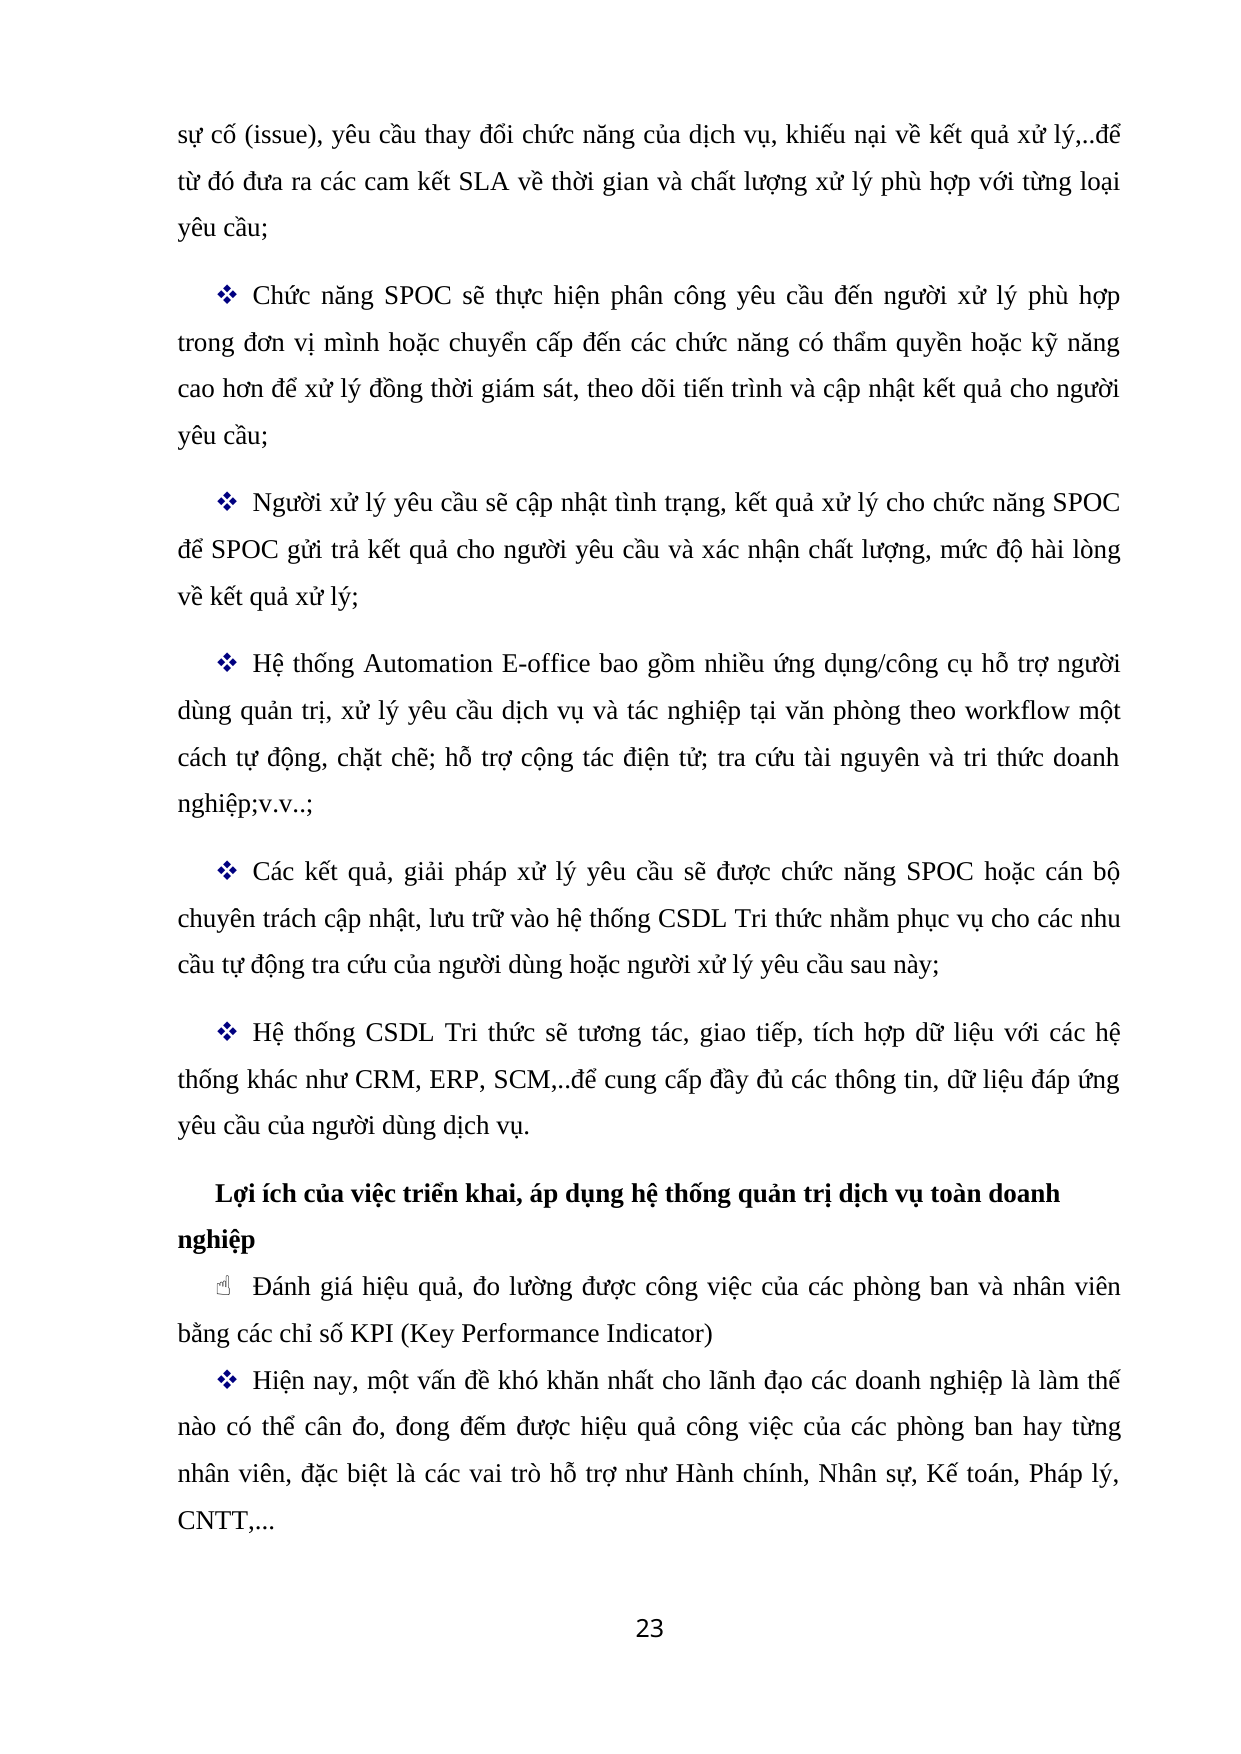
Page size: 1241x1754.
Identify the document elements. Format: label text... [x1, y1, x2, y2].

list Người xử lý yêu cầu sẽ cập nhật tình trạng, kết quả xử lý cho chức năng SPOC để SPOC gửi trả kết quả cho người yêu cầu và xác nhận chất lượng, mức độ hài lòng về kết quả xử lý; [177, 487, 1122, 611]
list Đánh giá hiệu quả, đo lường được công việc của các phòng ban và nhân viên bằng các chỉ số KPI (Key Performance Indicator) [177, 1270, 1122, 1348]
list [177, 118, 1122, 243]
list Hệ thống CSDL Tri thức sẽ tương tác, giao tiếp, tích hợp dữ liệu với các hệ thống khác như CRM, ERP, SCM,..để cung cấp đầy đủ các thông tin, dữ liệu đáp ứng yêu cầu của người dùng dịch vụ. [177, 1016, 1122, 1141]
text Lợi ích của việc triển khai, áp dụng hệ thống quản trị dịch vụ toàn doanh nghiệp [177, 1177, 1122, 1255]
list Các kết quả, giải pháp xử lý yêu cầu sẽ được chức năng SPOC hoặc cán bộ chuyên trách cập nhật, lưu trữ vào hệ thống CSDL Tri thức nhằm phục vụ cho các nhu cầu tự động tra cứu của người dùng hoặc người xử lý yêu cầu sau này; [177, 855, 1122, 980]
list Chức năng SPOC sẽ thực hiện phân công yêu cầu đến người xử lý phù hợp trong đơn vị mình hoặc chuyển cấp đến các chức năng có thẩm quyền hoặc kỹ năng cao hơn để xử lý đồng thời giám sát, theo dõi tiến trình và cập nhật kết quả cho người yêu cầu; [177, 279, 1122, 450]
list Hệ thống Automation E-office bao gồm nhiều ứng dụng/công cụ hỗ trợ người dùng quản trị, xử lý yêu cầu dịch vụ và tác nghiệp tại văn phòng theo workflow một cách tự động, chặt chẽ; hỗ trợ cộng tác điện tử; tra cứu tài nguyên và tri thức doanh nghiệp;v.v..; [177, 647, 1122, 819]
list Hiện nay, một vấn đề khó khăn nhất cho lãnh đạo các doanh nghiệp là làm thế nào có thể cân đo, đong đếm được hiệu quả công việc của các phòng ban hay từng nhân viên, đặc biệt là các vai trò hỗ trợ như Hành chính, Nhân sự, Kế toán, Pháp lý, CNTT,... [177, 1364, 1122, 1535]
